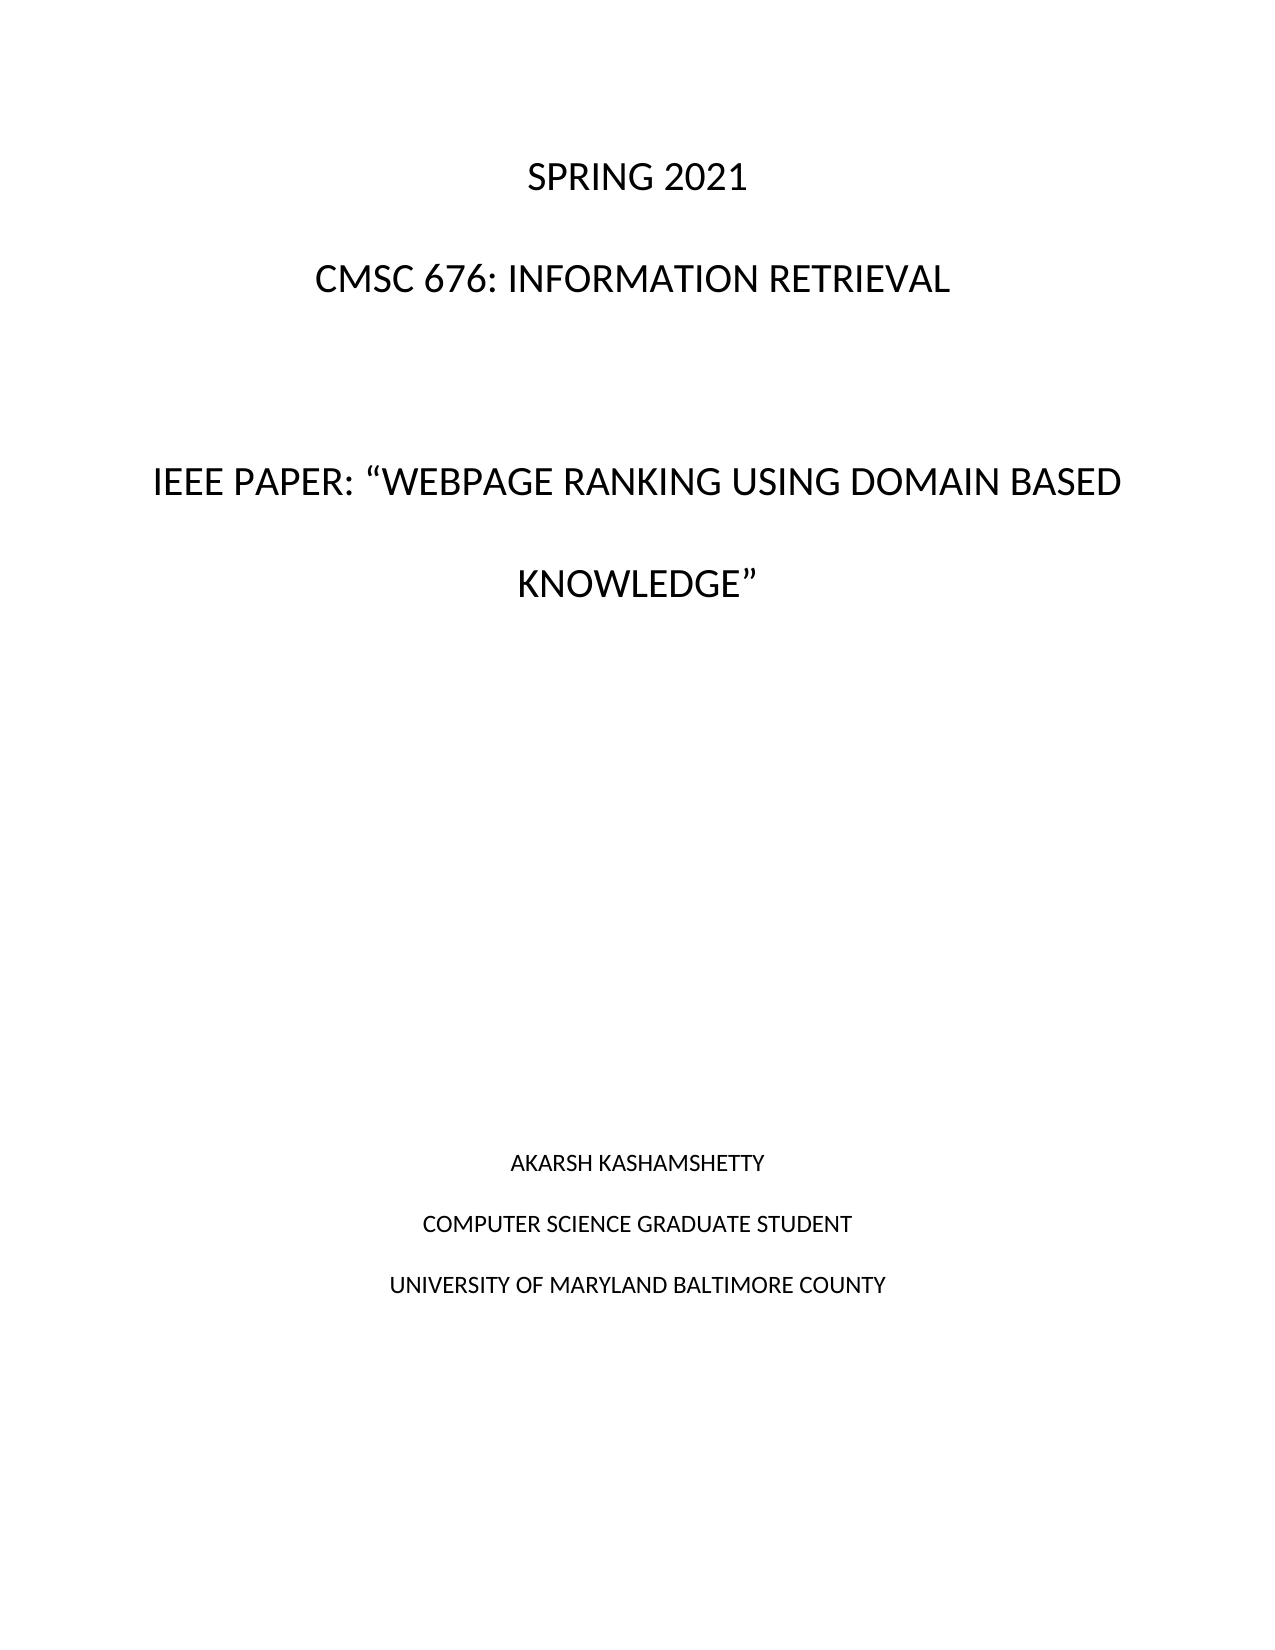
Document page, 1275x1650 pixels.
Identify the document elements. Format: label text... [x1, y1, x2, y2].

text CMSC 676: INFORMATION RETRIEVAL [150, 252, 1125, 302]
text UNIVERSITY OF MARYLAND BALTIMORE COUNTY [150, 1269, 1125, 1299]
text SPRING 2021 [150, 150, 1125, 201]
text AKARSH KASHAMSHETTY [150, 1147, 1125, 1177]
text COMPUTER SCIENCE GRADUATE STUDENT [150, 1208, 1125, 1238]
text IEEE PAPER: “WEBPAGE RANKING USING DOMAIN BASED KNOWLEDGE” [150, 455, 1125, 607]
